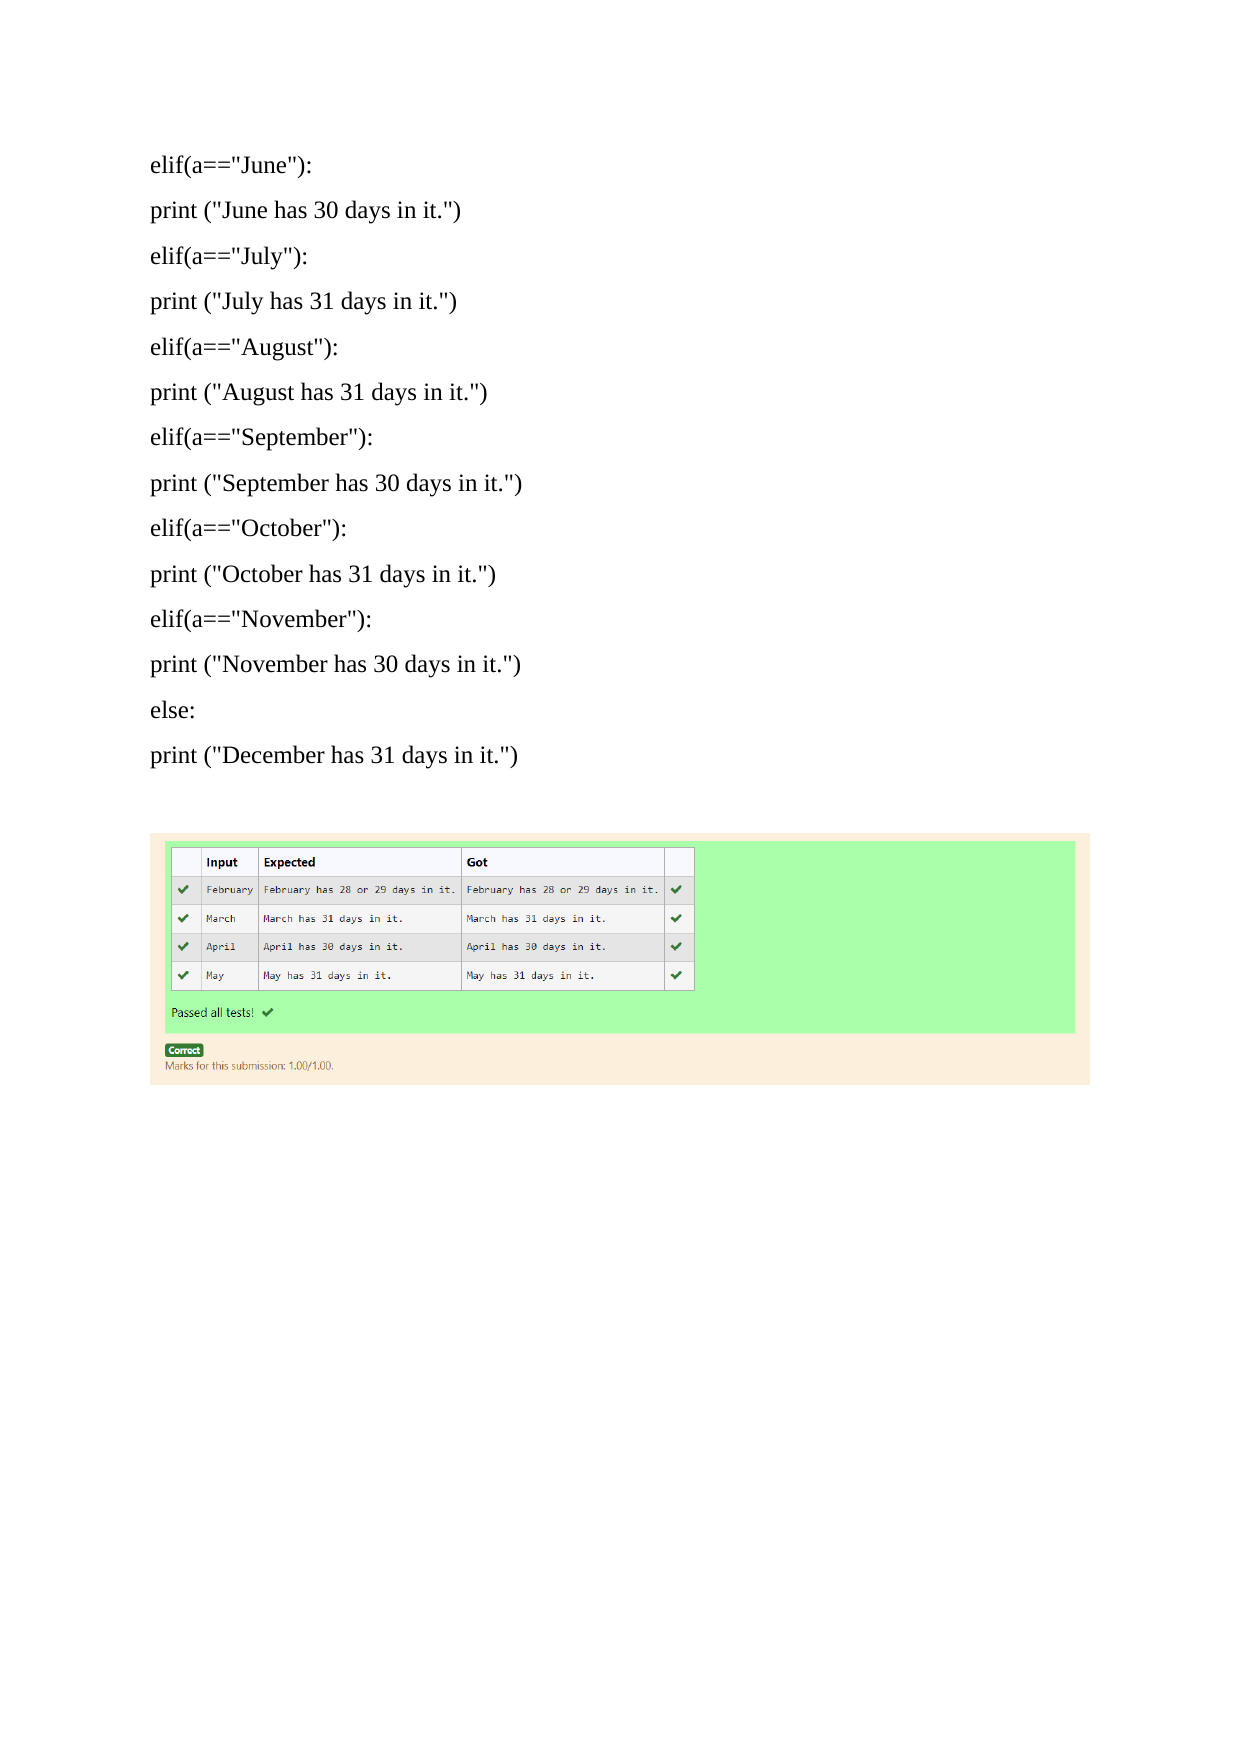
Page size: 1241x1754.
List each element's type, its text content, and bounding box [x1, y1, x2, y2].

text elif(a=="July"): [150, 241, 1090, 269]
text elif(a=="June"): [150, 150, 1090, 179]
text print ("September has 30 days in it.") [150, 468, 1090, 497]
text elif(a=="September"): [150, 422, 1090, 451]
text elif(a=="November"): [150, 604, 1090, 633]
text print ("July has 31 days in it.") [150, 286, 1090, 315]
text print ("December has 31 days in it.") [150, 740, 1090, 769]
text print ("August has 31 days in it.") [150, 377, 1090, 406]
text print ("October has 31 days in it.") [150, 559, 1090, 587]
text elif(a=="October"): [150, 513, 1090, 542]
text elif(a=="August"): [150, 332, 1090, 360]
picture [150, 833, 1090, 1085]
text print ("June has 30 days in it.") [150, 195, 1090, 224]
text print ("November has 30 days in it.") [150, 649, 1090, 678]
text else: [150, 695, 1090, 724]
